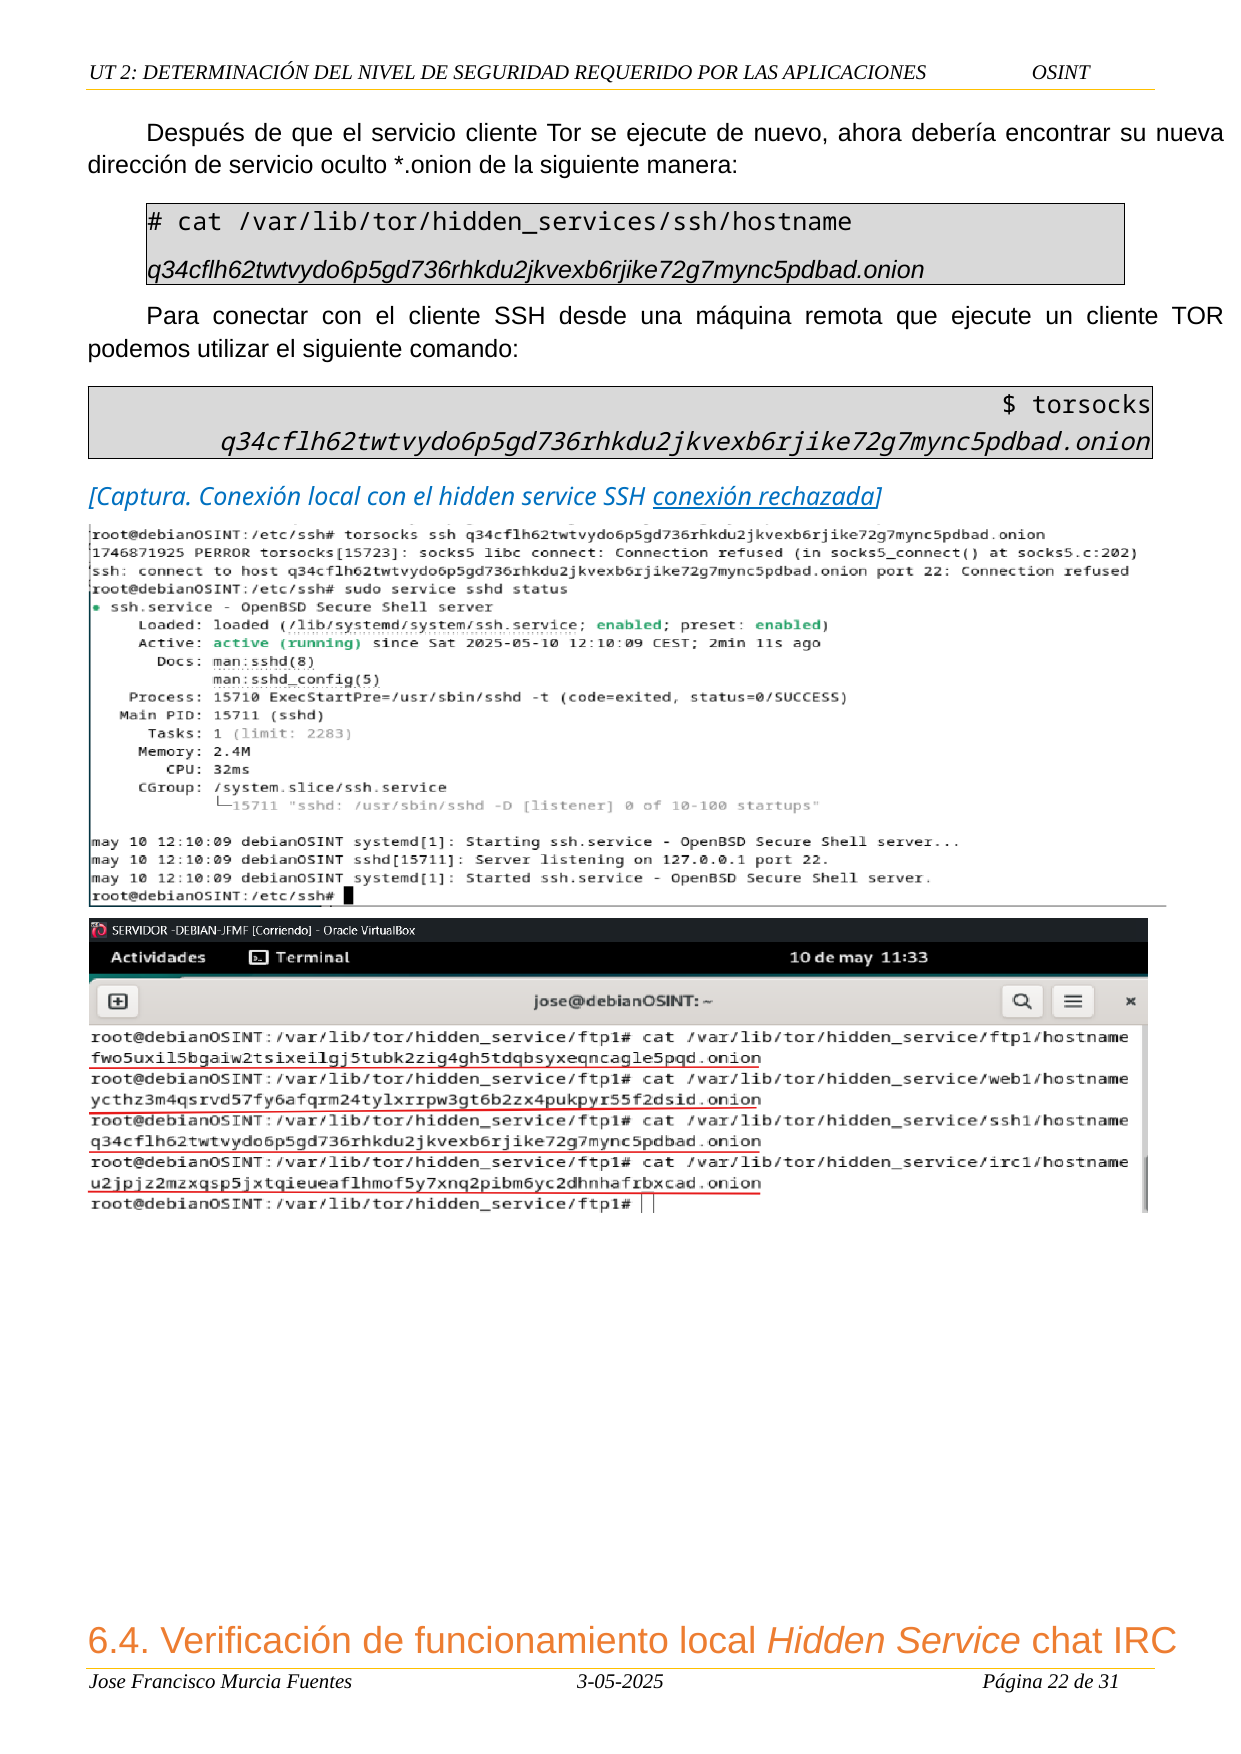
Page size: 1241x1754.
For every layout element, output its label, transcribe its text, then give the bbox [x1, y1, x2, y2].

text Después de que el servicio cliente Tor se ejecute de nuevo, ahora debería encontrar su nueva dirección de servicio oculto *.onion de la siguiente manera: [87, 118, 1226, 179]
text 6.4. Verificación de funcionamiento local Hidden Service chat IRC [87, 1619, 1227, 1662]
picture [88, 524, 1167, 907]
text $ torsocks q34cflh62twtvydo6p5gd736rhkdu2jkvexb6rjike72g7mync5pdbad.onion [89, 387, 1152, 458]
text # cat /var/lib/tor/hidden_services/ssh/hostname [147, 204, 1124, 238]
text [Captura. Conexión local con el hidden service SSH conexión rechazada] [89, 478, 1159, 513]
text Para conectar con el cliente SSH desde una máquina remota que ejecute un cliente TOR podemos utilizar el siguiente comando: [87, 301, 1226, 362]
text q34cflh62twtvydo6p5gd736rhkdu2jkvexb6rjike72g7mync5pdbad.onion [147, 254, 1124, 284]
picture [87, 918, 1148, 1213]
